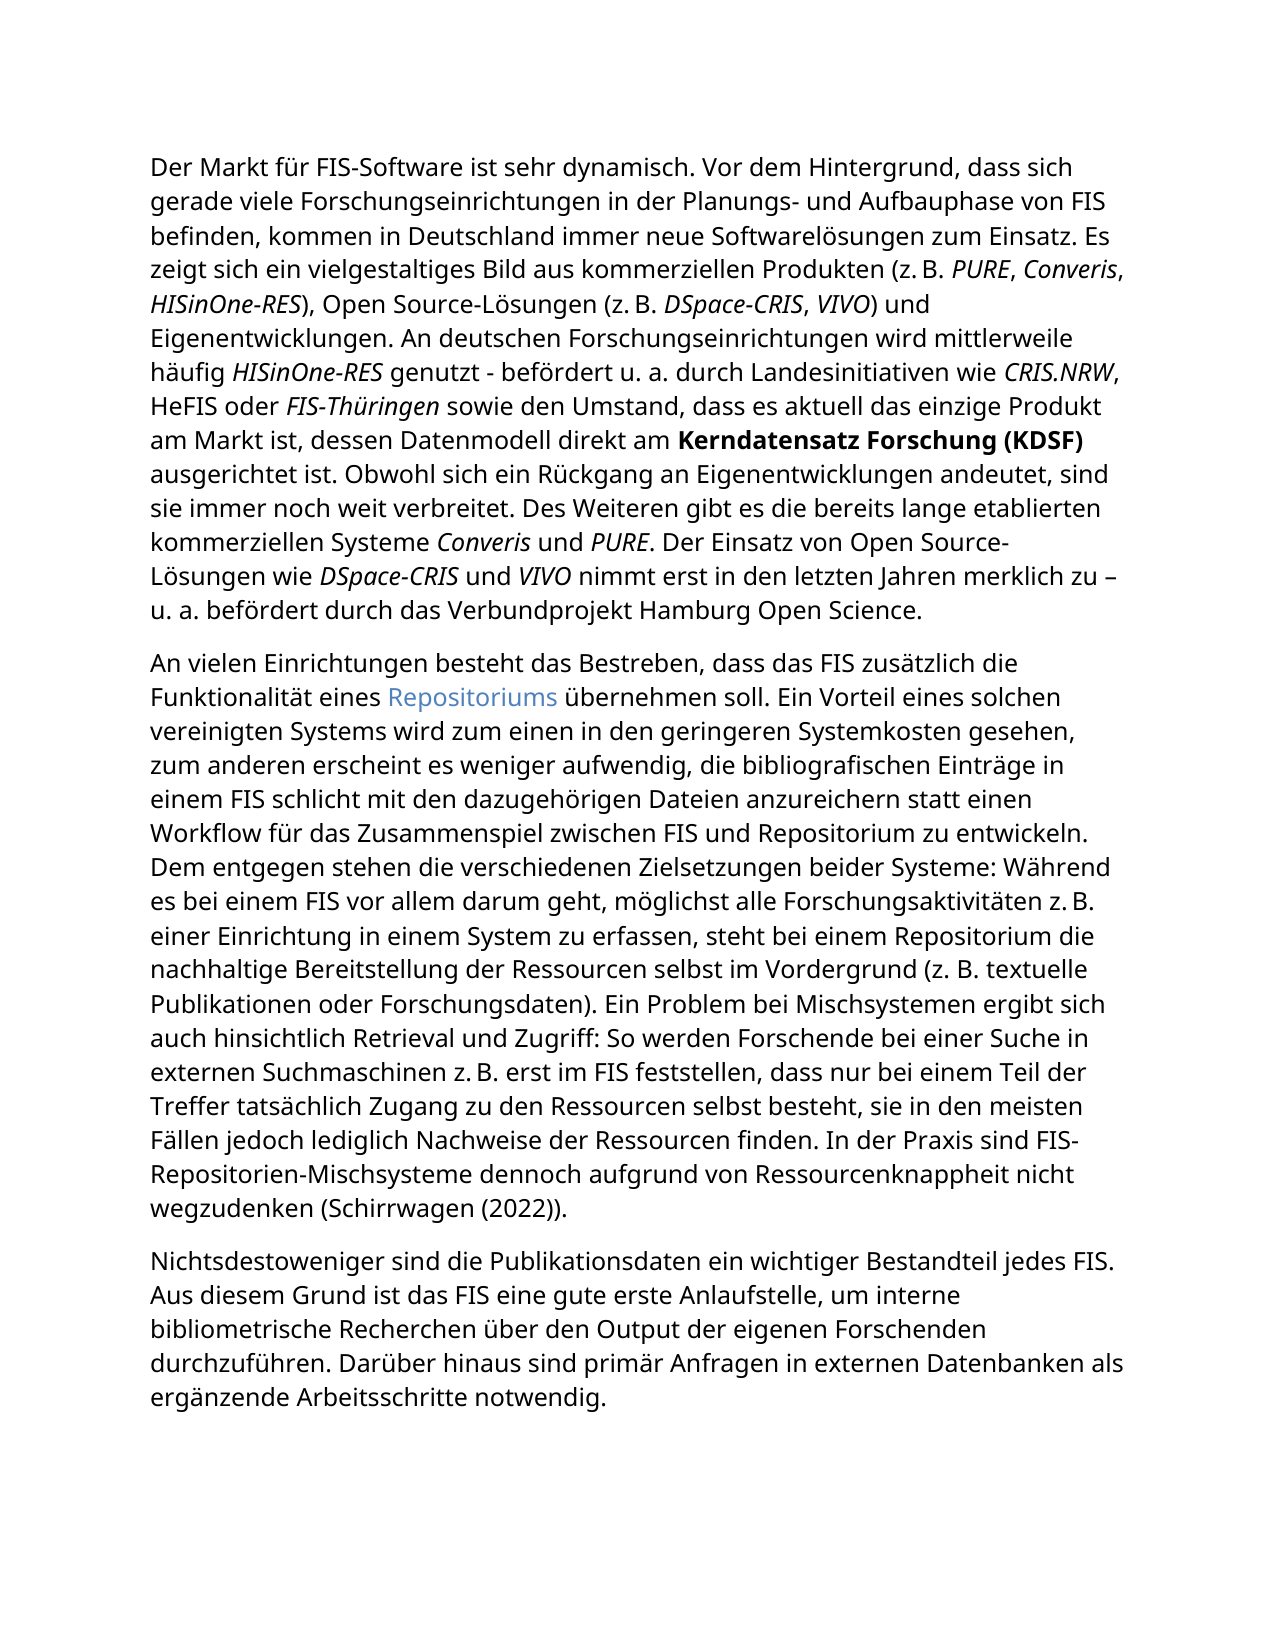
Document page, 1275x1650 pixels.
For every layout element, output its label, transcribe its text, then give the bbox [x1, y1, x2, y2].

text An vielen Einrichtungen besteht das Bestreben, dass das FIS zusätzlich die Funktionalität eines Repositoriums übernehmen soll. Ein Vorteil eines solchen vereinigten Systems wird zum einen in den geringeren Systemkosten gesehen, zum anderen erscheint es weniger aufwendig, die bibliografischen Einträge in einem FIS schlicht mit den dazugehörigen Dateien anzureichern statt einen Workflow für das Zusammenspiel zwischen FIS und Repositorium zu entwickeln. Dem entgegen stehen die verschiedenen Zielsetzungen beider Systeme: Während es bei einem FIS vor allem darum geht, möglichst alle Forschungsaktivitäten z. B. einer Einrichtung in einem System zu erfassen, steht bei einem Repositorium die nachhaltige Bereitstellung der Ressourcen selbst im Vordergrund (z. B. textuelle Publikationen oder Forschungsdaten). Ein Problem bei Mischsystemen ergibt sich auch hinsichtlich Retrieval und Zugriff: So werden Forschende bei einer Suche in externen Suchmaschinen z. B. erst im FIS feststellen, dass nur bei einem Teil der Treffer tatsächlich Zugang zu den Ressourcen selbst besteht, sie in den meisten Fällen jedoch lediglich Nachweise der Ressourcen finden. In der Praxis sind FIS-Repositorien-Mischsysteme dennoch aufgrund von Ressourcenknappheit nicht wegzudenken (Schirrwagen (2022)). [150, 646, 1125, 1225]
text Der Markt für FIS-Software ist sehr dynamisch. Vor dem Hintergrund, dass sich gerade viele Forschungseinrichtungen in der Planungs- und Aufbauphase von FIS befinden, kommen in Deutschland immer neue Softwarelösungen zum Einsatz. Es zeigt sich ein vielgestaltiges Bild aus kommerziellen Produkten (z. B. PURE, Converis, HISinOne-RES), Open Source-Lösungen (z. B. DSpace-CRIS, VIVO) und Eigenentwicklungen. An deutschen Forschungseinrichtungen wird mittlerweile häufig HISinOne-RES genutzt - befördert u. a. durch Landesinitiativen wie CRIS.NRW, HeFIS oder FIS-Thüringen sowie den Umstand, dass es aktuell das einzige Produkt am Markt ist, dessen Datenmodell direkt am Kerndatensatz Forschung (KDSF) ausgerichtet ist. Obwohl sich ein Rückgang an Eigenentwicklungen andeutet, sind sie immer noch weit verbreitet. Des Weiteren gibt es die bereits lange etablierten kommerziellen Systeme Converis und PURE. Der Einsatz von Open Source-Lösungen wie DSpace-CRIS und VIVO nimmt erst in den letzten Jahren merklich zu – u. a. befördert durch das Verbundprojekt Hamburg Open Science. [150, 150, 1125, 627]
text Nichtsdestoweniger sind die Publikationsdaten ein wichtiger Bestandteil jedes FIS. Aus diesem Grund ist das FIS eine gute erste Anlaufstelle, um interne bibliometrische Recherchen über den Output der eigenen Forschenden durchzuführen. Darüber hinaus sind primär Anfragen in externen Datenbanken als ergänzende Arbeitsschritte notwendig. [150, 1243, 1125, 1414]
